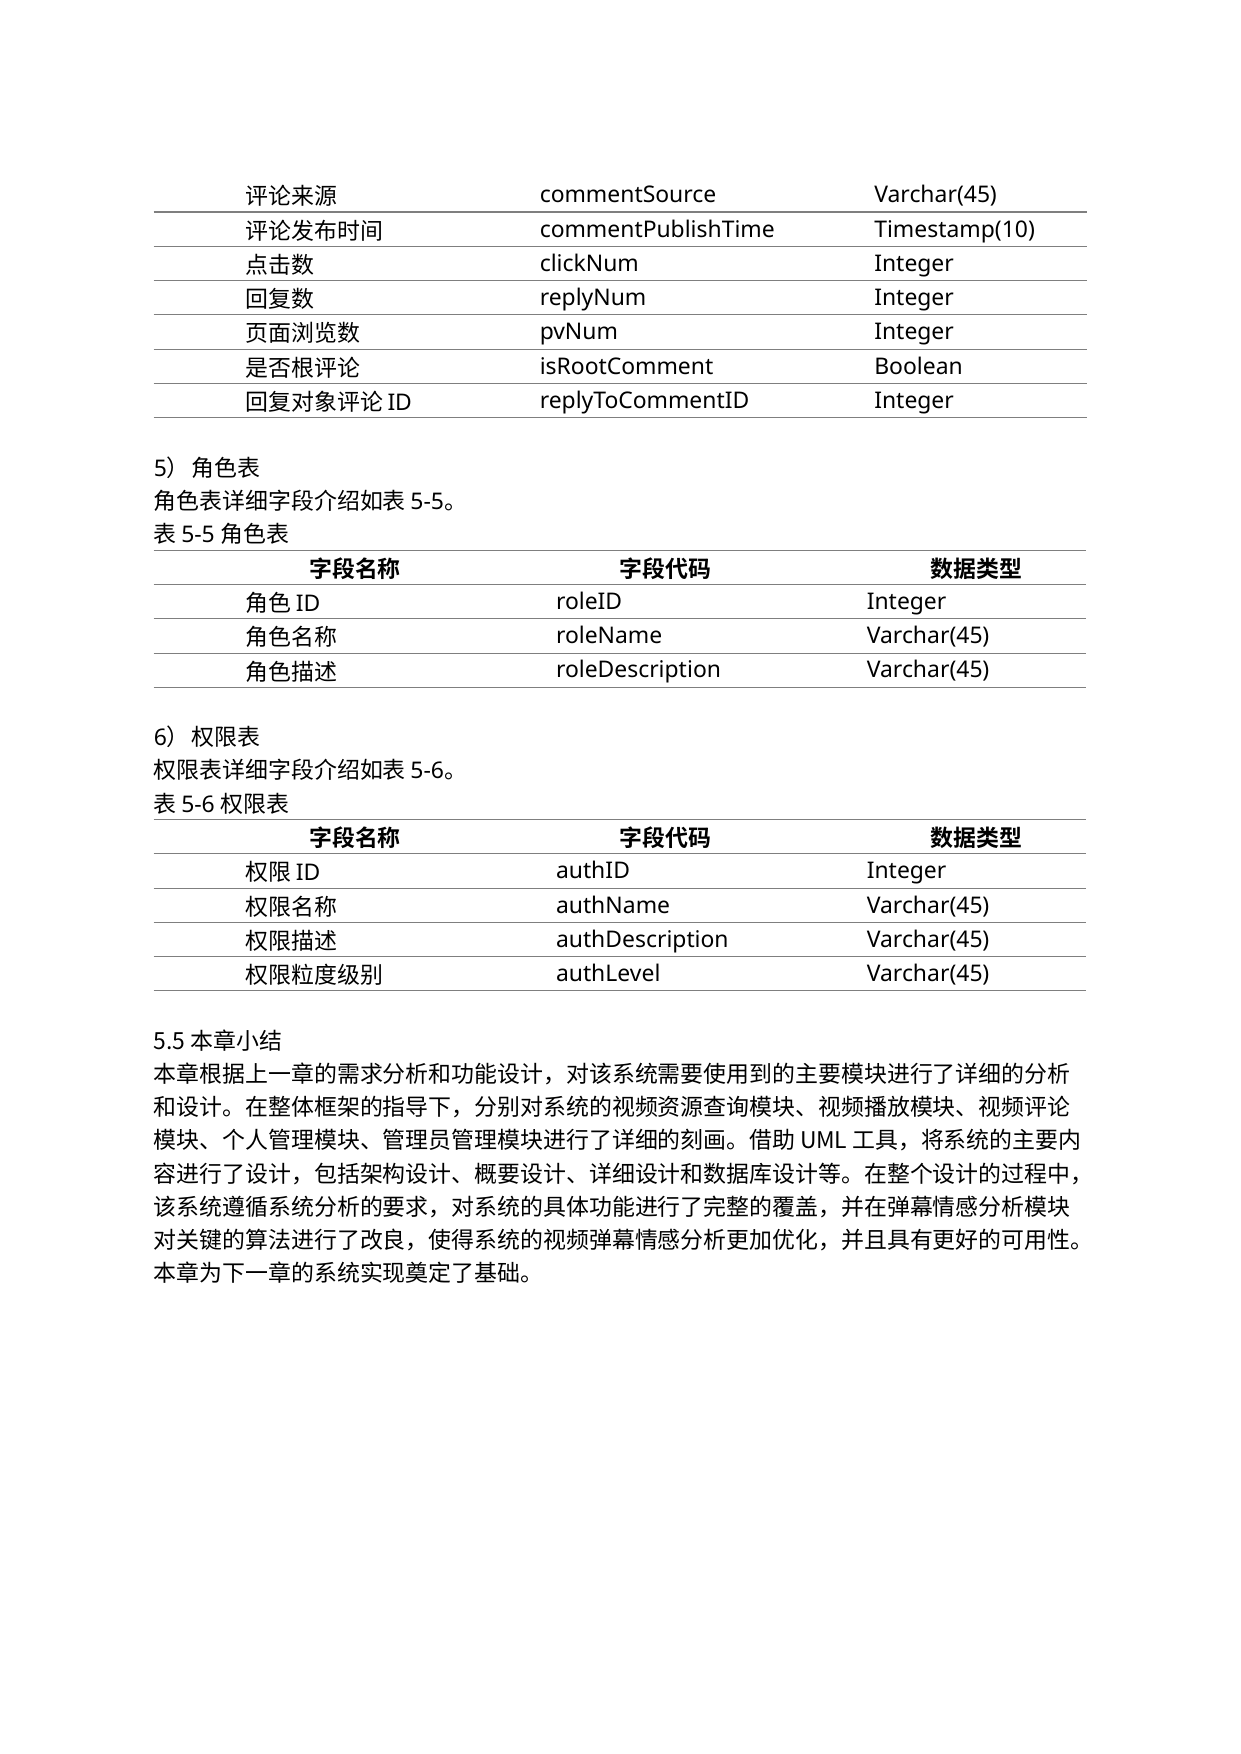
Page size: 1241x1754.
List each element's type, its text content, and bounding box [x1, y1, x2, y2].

table_cell isRootComment [448, 350, 782, 383]
table_cell 是否根评论 [154, 350, 448, 383]
table_cell roleDescription [464, 654, 775, 687]
table_cell 点击数 [154, 247, 448, 280]
table_cell Integer [775, 585, 1086, 618]
table_cell pvNum [448, 315, 782, 348]
table_cell Varchar(45) [775, 654, 1086, 687]
table_header 字段名称 [154, 820, 464, 853]
table_cell 评论发布时间 [154, 213, 448, 246]
table_cell Timestamp(10) [783, 213, 1087, 246]
list 权限表 [153, 719, 1087, 752]
table_header 数据类型 [775, 820, 1086, 853]
table_cell 回复数 [154, 281, 448, 314]
table_cell Varchar(45) [775, 889, 1086, 922]
table_cell 回复对象评论ID [154, 384, 448, 417]
text 5.5 本章小结 [153, 1023, 1087, 1056]
table_cell 评论来源 [154, 177, 448, 211]
table_cell 权限描述 [154, 923, 464, 956]
table_cell clickNum [448, 247, 782, 280]
table_cell Varchar(45) [775, 957, 1086, 990]
table_cell Varchar(45) [783, 177, 1087, 211]
table_cell authName [464, 889, 775, 922]
table_cell replyToCommentID [448, 384, 782, 417]
table_cell Integer [783, 281, 1087, 314]
table_header 数据类型 [775, 551, 1086, 584]
text 本章根据上一章的需求分析和功能设计，对该系统需要使用到的主要模块进行了详细的分析和设计。在整体框架的指导下，分别对系统的视频资源查询模块、视频播放模块、视频评论模块、个人管理模块、管理员管理模块进行了详细的刻画。借助UML工具，将系统的主要内容进行了设计，包括架构设计、概要设计、详细设计和数据库设计等。在整个设计的过程中，该系统遵循系统分析的要求，对系统的具体功能进行了完整的覆盖，并在弹幕情感分析模块对关键的算法进行了改良，使得系统的视频弹幕情感分析更加优化，并且具有更好的可用性。本章为下一章的系统实现奠定了基础。 [153, 1056, 1087, 1288]
table_cell commentPublishTime [448, 213, 782, 246]
table_cell replyNum [448, 281, 782, 314]
table_cell 角色ID [154, 585, 464, 618]
table_cell 权限粒度级别 [154, 957, 464, 990]
table_cell roleName [464, 619, 775, 652]
table_cell authID [464, 854, 775, 888]
table_cell Integer [783, 315, 1087, 348]
table_cell Integer [775, 854, 1086, 888]
table_cell 权限名称 [154, 889, 464, 922]
table_header 字段代码 [464, 551, 775, 584]
table_cell 页面浏览数 [154, 315, 448, 348]
table_cell authLevel [464, 957, 775, 990]
text 权限表详细字段介绍如表5-6。 [153, 752, 1087, 786]
table_cell 角色描述 [154, 654, 464, 687]
text 表5-6 权限表 [153, 786, 1087, 819]
list 角色表 [153, 449, 1087, 483]
table_header 字段名称 [154, 551, 464, 584]
table_header 字段代码 [464, 820, 775, 853]
table_cell authDescription [464, 923, 775, 956]
table_cell Varchar(45) [775, 923, 1086, 956]
table_cell Boolean [783, 350, 1087, 383]
text 角色表详细字段介绍如表5-5。 [153, 483, 1087, 516]
table_cell Integer [783, 247, 1087, 280]
table_cell commentSource [448, 177, 782, 211]
table_cell Integer [783, 384, 1087, 417]
table_cell Varchar(45) [775, 619, 1086, 652]
table_cell 权限ID [154, 854, 464, 888]
text 表5-5 角色表 [153, 516, 1087, 549]
table_cell roleID [464, 585, 775, 618]
table_cell 角色名称 [154, 619, 464, 652]
